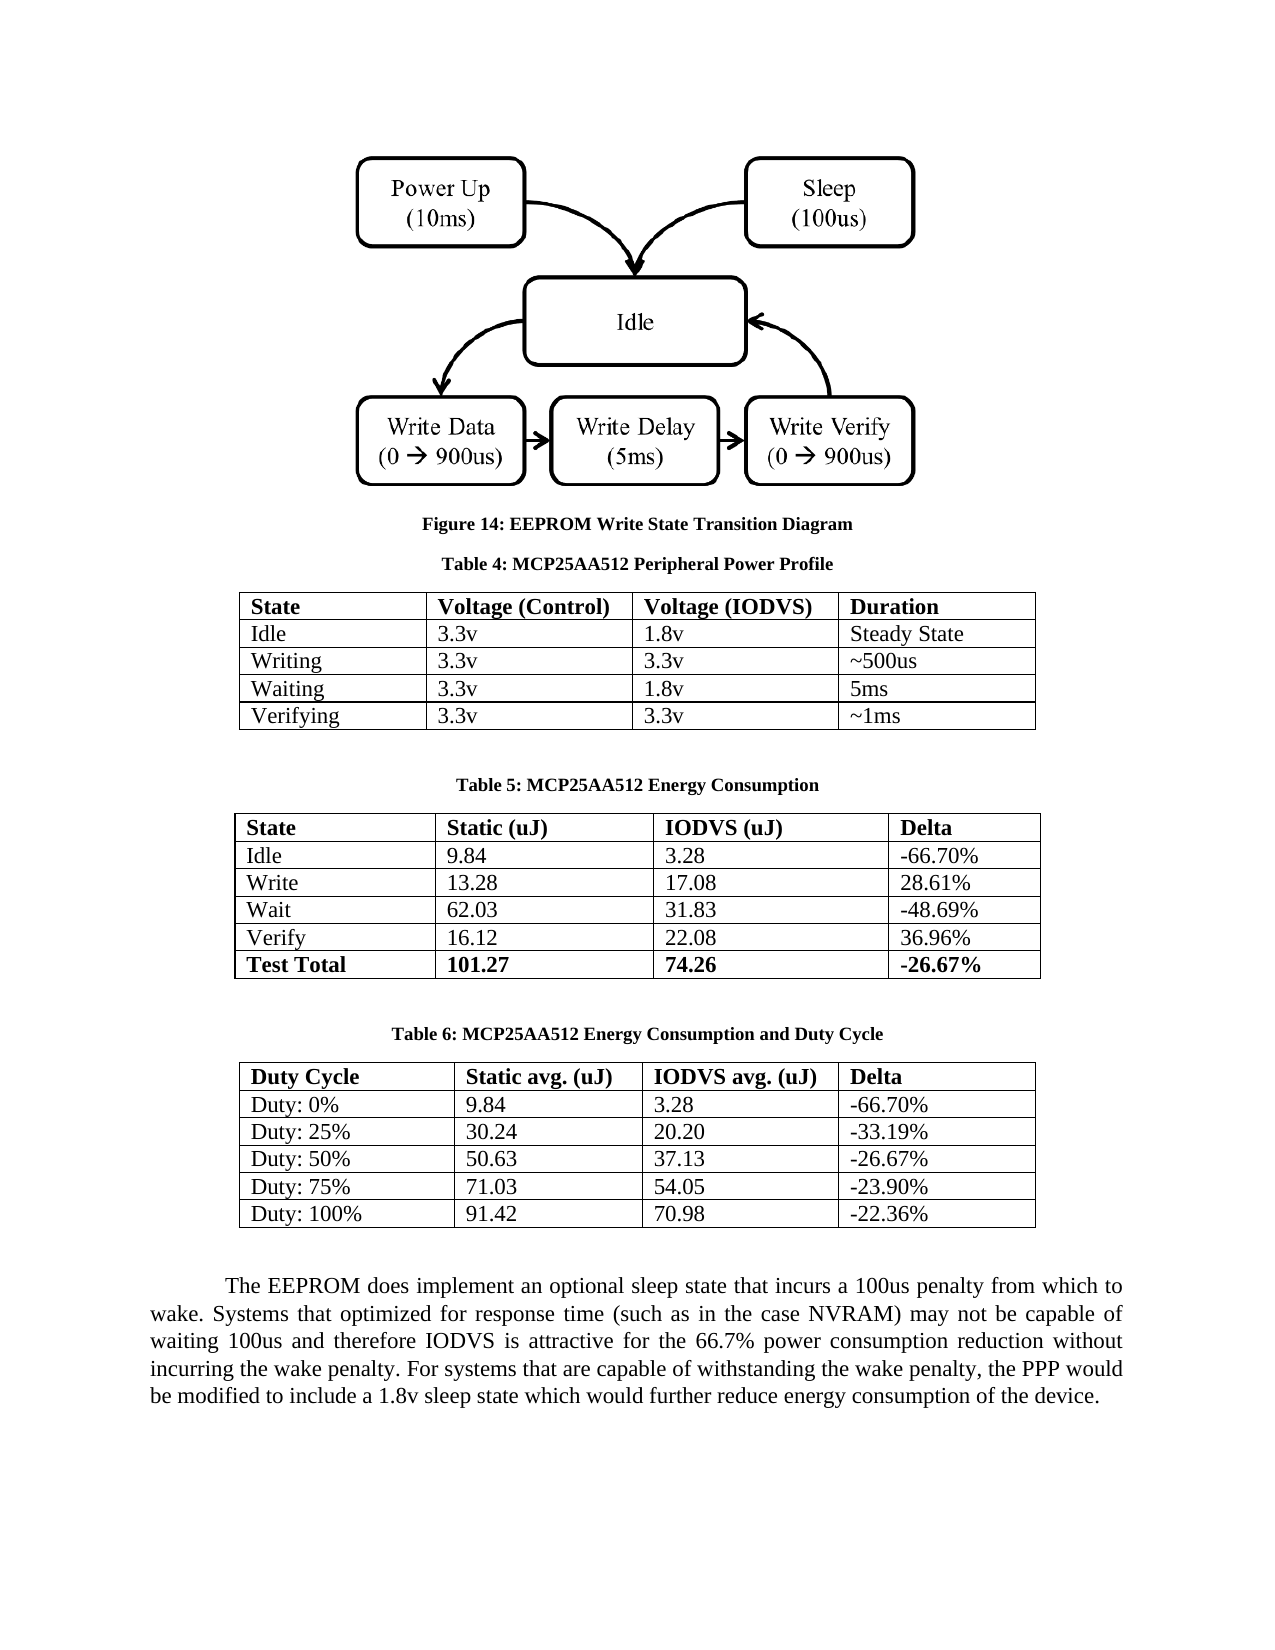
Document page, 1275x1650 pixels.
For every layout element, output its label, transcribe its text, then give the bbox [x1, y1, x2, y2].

table_cell 31.83 [654, 897, 888, 923]
table_cell 13.28 [436, 869, 653, 896]
table_cell -26.67% [839, 1146, 1035, 1172]
table_cell 9.84 [436, 842, 653, 868]
text Table : MCP25AA512 Energy Consumption and Duty Cycle [150, 1023, 1125, 1044]
table_cell 3.3v [427, 620, 632, 647]
table_cell 22.08 [654, 924, 888, 950]
table_cell Idle [240, 620, 426, 647]
table_header State [236, 814, 435, 841]
table_cell Steady State [839, 620, 1035, 647]
table_header Static avg. (uJ) [455, 1063, 642, 1090]
table_cell 20.20 [643, 1118, 838, 1144]
table_cell 5ms [839, 675, 1035, 701]
table_cell Duty: 25% [240, 1118, 454, 1144]
table_cell -48.69% [889, 897, 1040, 923]
table_cell Waiting [240, 675, 426, 701]
table_header Static (uJ) [436, 814, 653, 841]
table_cell 50.63 [455, 1146, 642, 1172]
table_header IODVS (uJ) [654, 814, 888, 841]
table_cell -23.90% [839, 1173, 1035, 1199]
table_cell 9.84 [455, 1091, 642, 1117]
picture [348, 150, 927, 496]
table_cell ~500us [839, 648, 1035, 674]
text The EEPROM does implement an optional sleep state that incurs a 100us penalty from which to wake. Systems that optimized for response time (such as in the case NVRAM) may not be capable of waiting 100us and therefore IODVS is attractive for the 66.7% power consumption reduction without incurring the wake penalty. For systems that are capable of withstanding the wake penalty, the PPP would be modified to include a 1.8v sleep state which would further reduce energy consumption of the device. [150, 1272, 1125, 1409]
table_cell 3.3v [427, 675, 632, 701]
table_cell 28.61% [889, 869, 1040, 896]
table_header Delta [889, 814, 1040, 841]
text Table : MCP25AA512 Peripheral Power Profile [150, 552, 1125, 574]
table_cell ~1ms [839, 703, 1035, 729]
table_cell Writing [240, 648, 426, 674]
table_cell Verifying [240, 703, 426, 729]
table_cell 71.03 [455, 1173, 642, 1199]
table_cell 37.13 [643, 1146, 838, 1172]
table_cell 101.27 [436, 951, 653, 978]
table_cell 3.3v [633, 648, 838, 674]
table_cell 3.28 [654, 842, 888, 868]
table_cell -33.19% [839, 1118, 1035, 1144]
table_cell Wait [236, 897, 435, 923]
table_header Voltage (Control) [427, 593, 632, 619]
table_cell Test Total [236, 951, 435, 978]
table_cell 91.42 [455, 1200, 642, 1227]
table_cell 3.3v [427, 648, 632, 674]
table_cell Write [236, 869, 435, 896]
table_cell 36.96% [889, 924, 1040, 950]
table_cell -22.36% [839, 1200, 1035, 1227]
table_cell 74.26 [654, 951, 888, 978]
table_cell 3.3v [427, 703, 632, 729]
table_header Delta [839, 1063, 1035, 1090]
table_cell Idle [236, 842, 435, 868]
text Table : MCP25AA512 Energy Consumption [150, 774, 1125, 796]
table_cell Duty: 50% [240, 1146, 454, 1172]
table_header Voltage (IODVS) [633, 593, 838, 619]
text Figure : EEPROM Write State Transition Diagram [150, 513, 1125, 535]
table_cell 3.3v [633, 703, 838, 729]
table_header State [240, 593, 426, 619]
table_cell Duty: 75% [240, 1173, 454, 1199]
table_cell 62.03 [436, 897, 653, 923]
table_cell Verify [236, 924, 435, 950]
table_cell 17.08 [654, 869, 888, 896]
table_header Duty Cycle [240, 1063, 454, 1090]
table_cell Duty: 100% [240, 1200, 454, 1227]
table_cell -26.67% [889, 951, 1040, 978]
table_cell 54.05 [643, 1173, 838, 1199]
table_cell 1.8v [633, 675, 838, 701]
table_header IODVS avg. (uJ) [643, 1063, 838, 1090]
table_cell 3.28 [643, 1091, 838, 1117]
table_cell -66.70% [839, 1091, 1035, 1117]
table_cell 16.12 [436, 924, 653, 950]
table_cell 70.98 [643, 1200, 838, 1227]
table_header Duration [839, 593, 1035, 619]
table_cell -66.70% [889, 842, 1040, 868]
table_cell 1.8v [633, 620, 838, 647]
table_cell 30.24 [455, 1118, 642, 1144]
table_cell Duty: 0% [240, 1091, 454, 1117]
